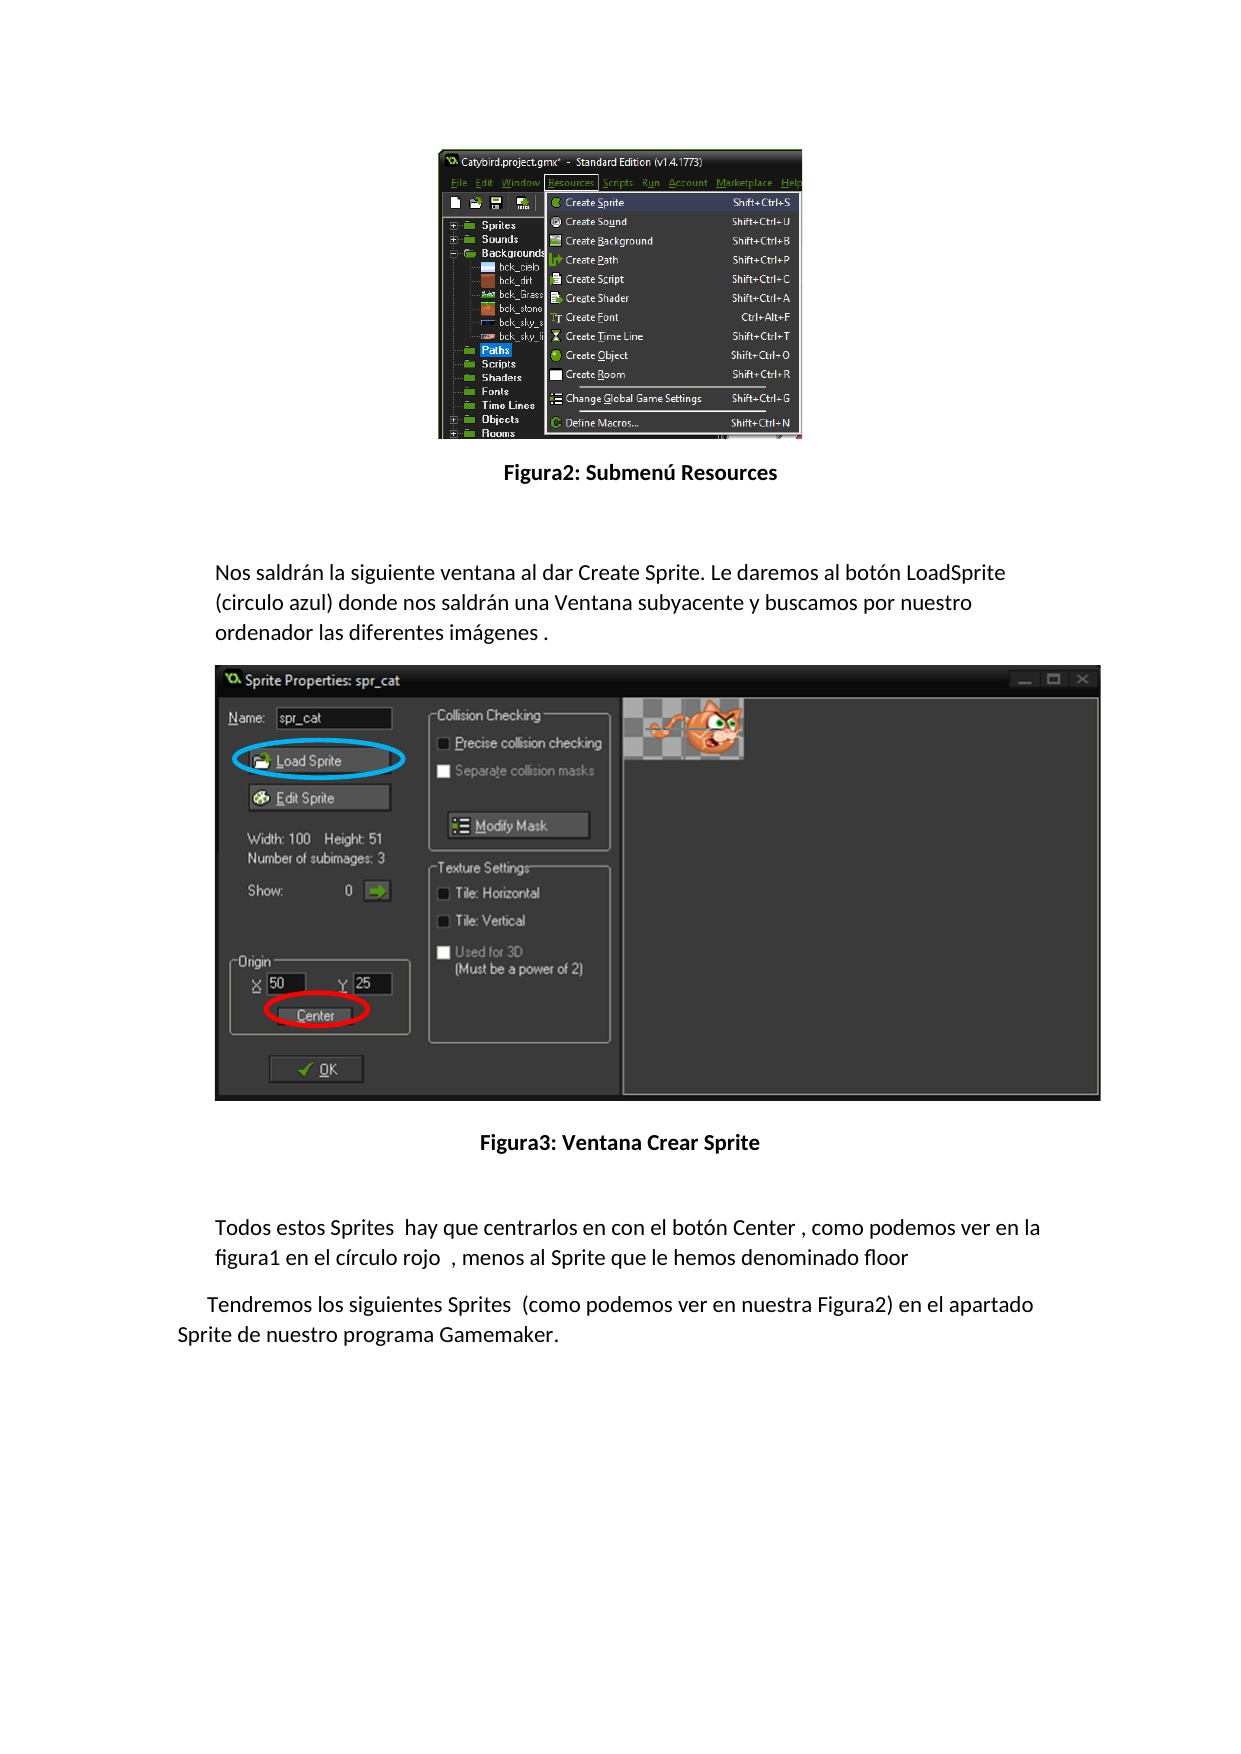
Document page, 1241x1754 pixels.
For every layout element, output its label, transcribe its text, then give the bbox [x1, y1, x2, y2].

picture [438, 147, 803, 439]
text Nos saldrán la siguiente ventana al dar Create Sprite. Le daremos al botón LoadSprite (circulo azul) donde nos saldrán una Ventana subyacente y buscamos por nuestro ordenador las diferentes imágenes . [215, 558, 1063, 646]
picture [214, 665, 1101, 1101]
text Tendremos los siguientes Sprites (como podemos ver en nuestra Figura2) en el apartado Sprite de nuestro programa Gamemaker. [177, 1290, 1063, 1348]
text Todos estos Sprites hay que centrarlos en con el botón Center , como podemos ver en la figura1 en el círculo rojo , menos al Sprite que le hemos denominado floor [215, 1213, 1063, 1271]
